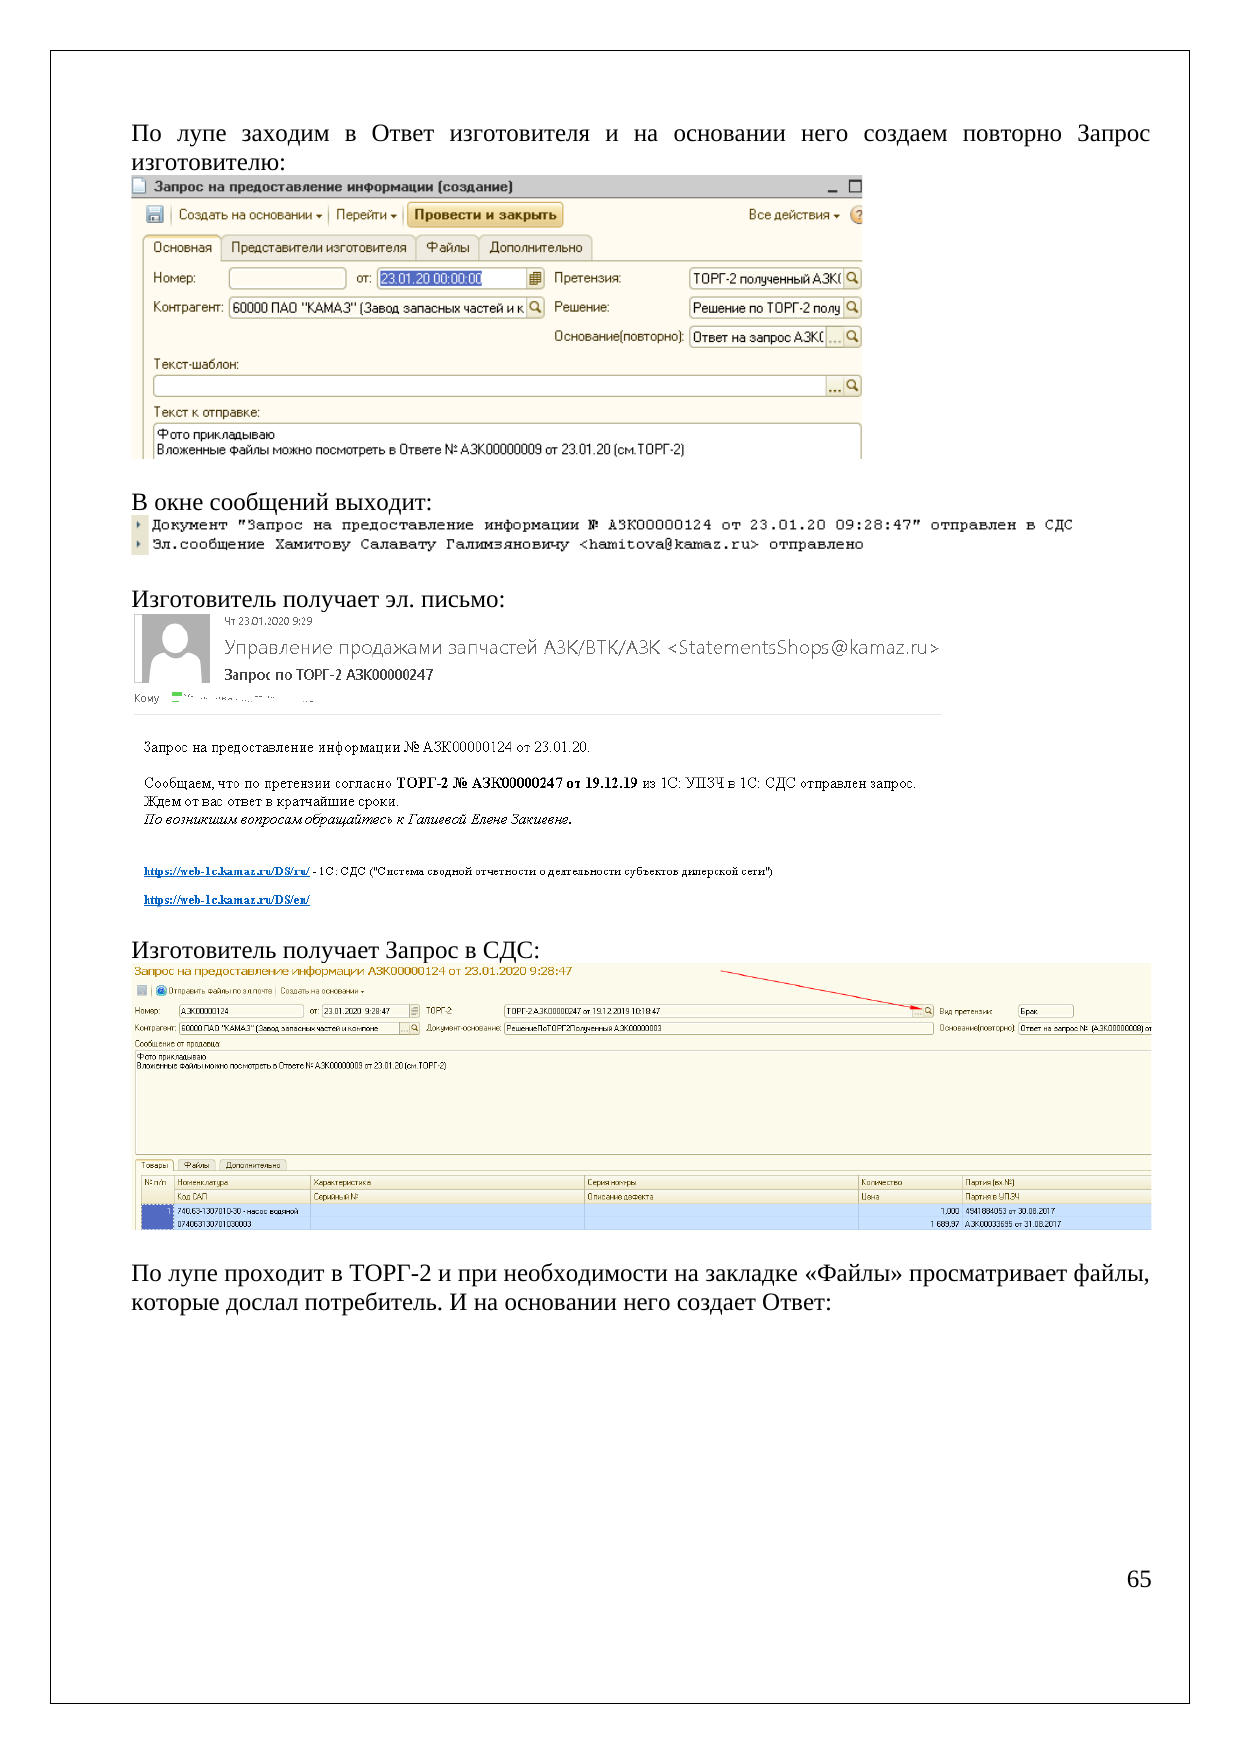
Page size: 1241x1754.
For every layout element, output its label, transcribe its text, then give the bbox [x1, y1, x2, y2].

picture [131, 612, 942, 907]
text По лупе заходим в Ответ изготовителя и на основании него создаем повторно Запрос изготовителю: [131, 118, 1152, 175]
picture [131, 963, 1152, 1230]
picture [131, 515, 1078, 555]
text По лупе проходит в ТОРГ-2 и при необходимости на закладке «Файлы» просматривает файлы, которые дослал потребитель. И на основании него создает Ответ: [131, 1258, 1152, 1315]
text Изготовитель получает эл. письмо: [131, 584, 1152, 612]
picture [131, 175, 863, 459]
text Изготовитель получает Запрос в СДС: [131, 935, 1152, 963]
text В окне сообщений выходит: [131, 487, 1152, 516]
